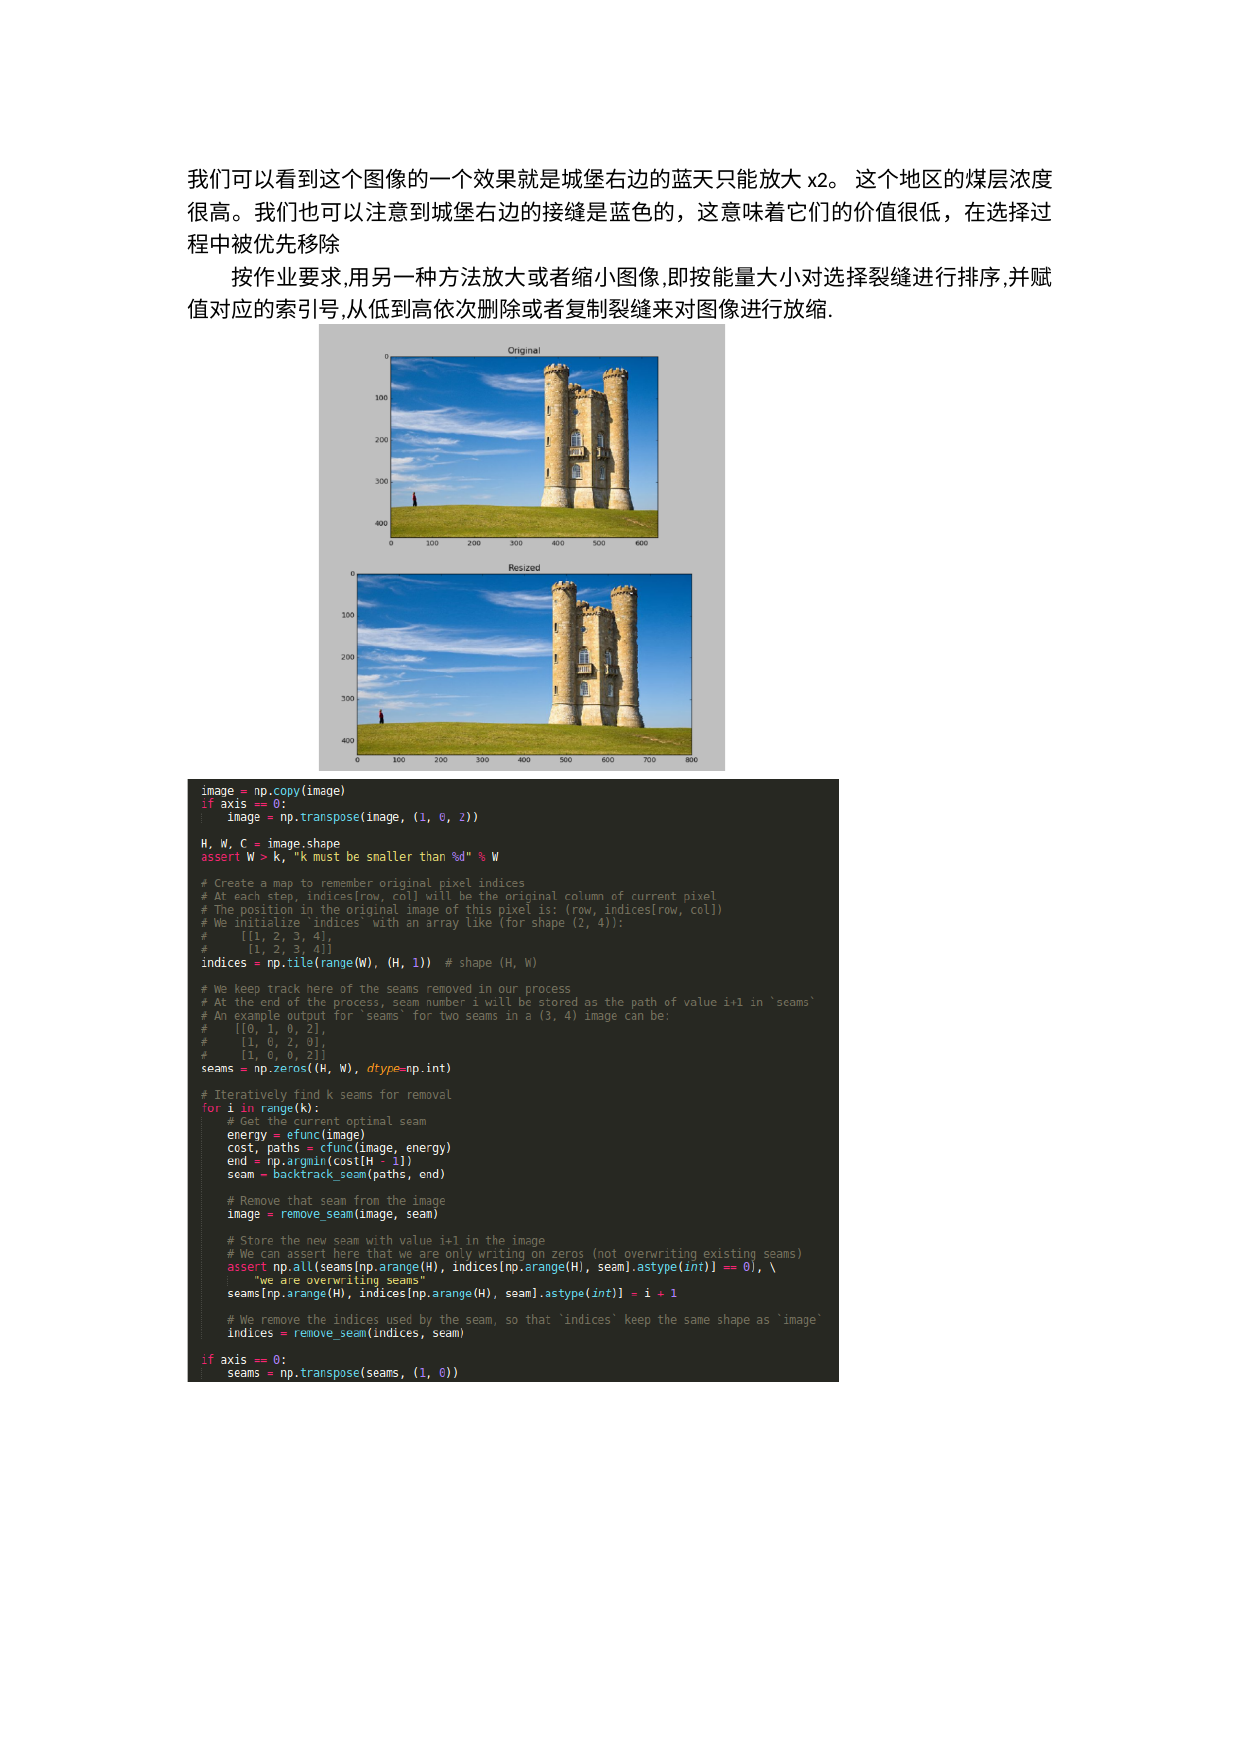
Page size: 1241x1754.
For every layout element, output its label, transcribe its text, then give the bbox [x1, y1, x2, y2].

text 我们可以看到这个图像的一个效果就是城堡右边的蓝天只能放大x2。 这个地区的煤层浓度很高。我们也可以注意到城堡右边的接缝是蓝色的，这意味着它们的价值很低，在选择过程中被优先移除 [187, 162, 1053, 259]
picture [187, 779, 839, 1382]
picture [318, 324, 725, 771]
text 按作业要求,用另一种方法放大或者缩小图像,即按能量大小对选择裂缝进行排序,并赋值对应的索引号,从低到高依次删除或者复制裂缝来对图像进行放缩. [187, 259, 1053, 324]
